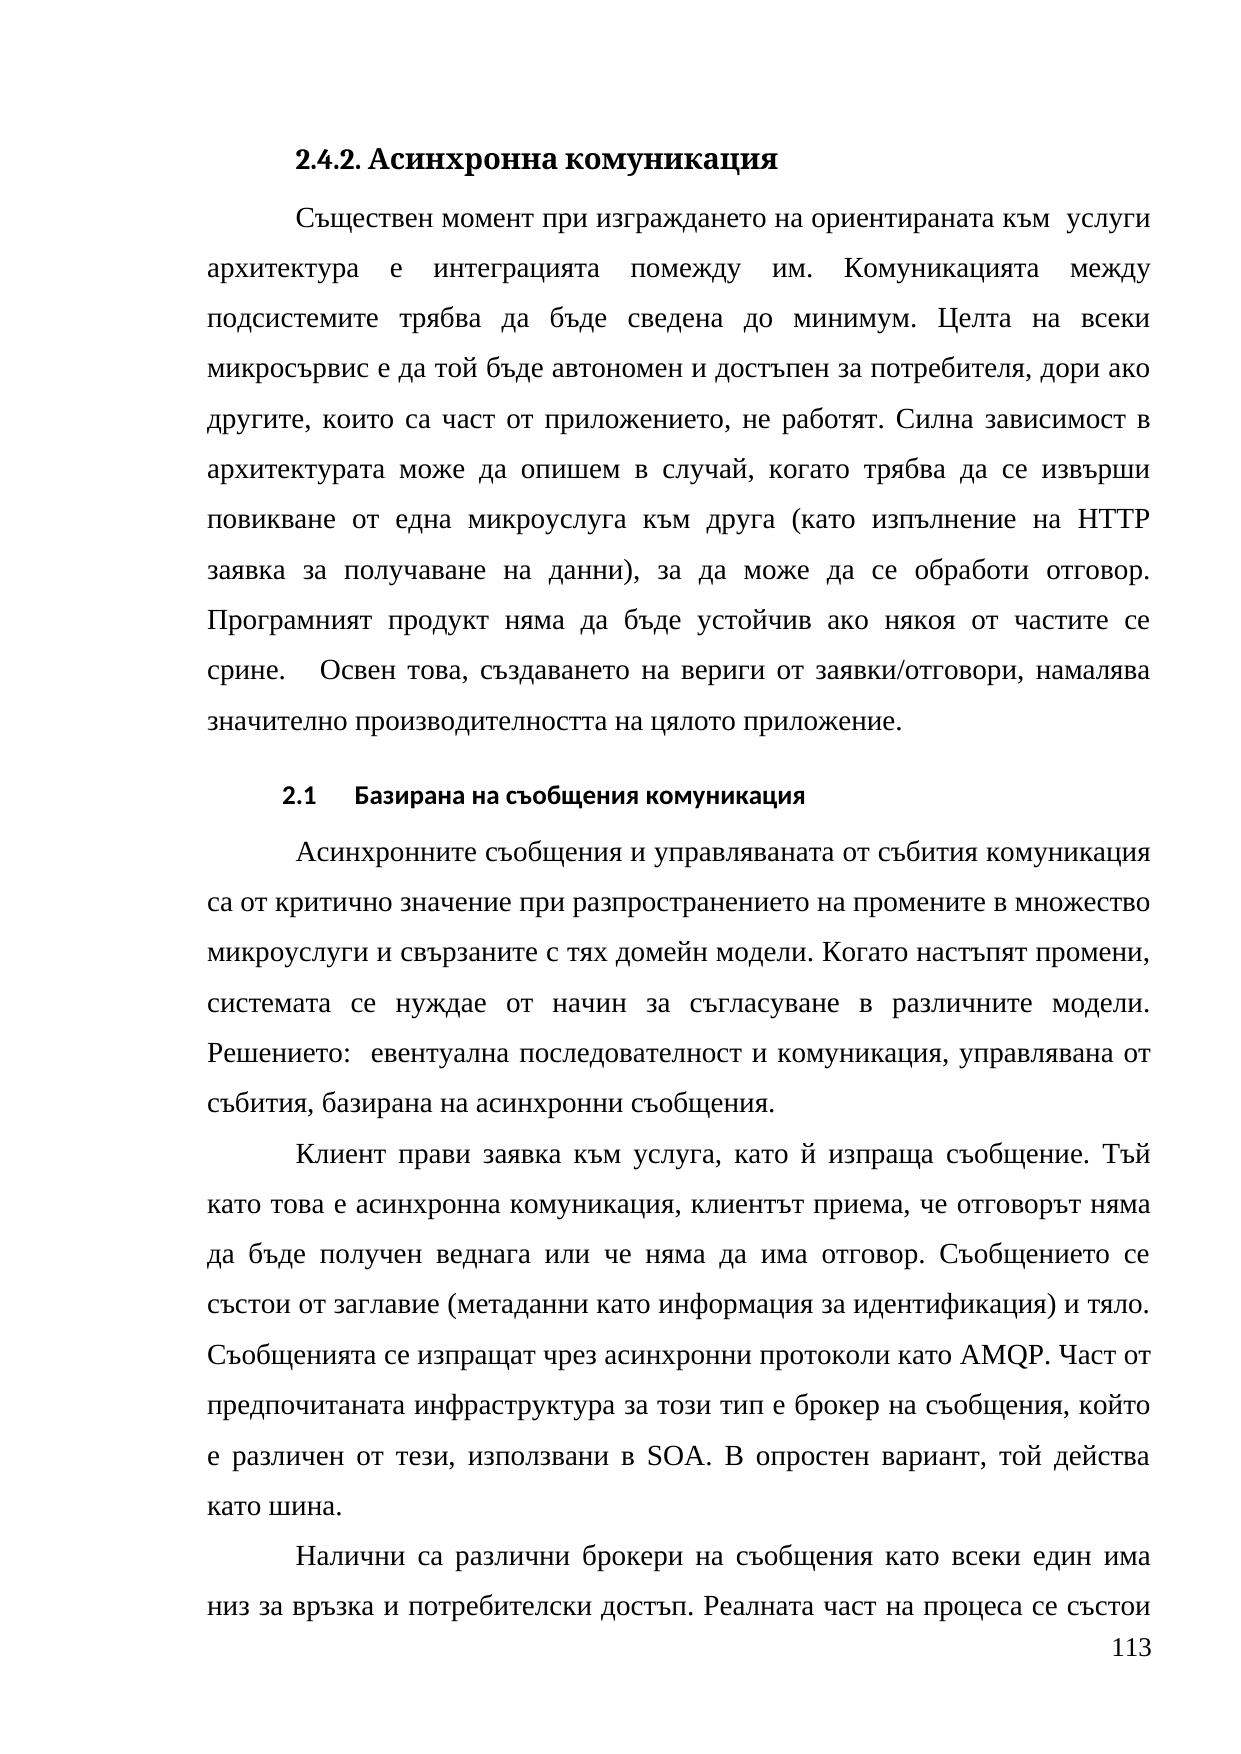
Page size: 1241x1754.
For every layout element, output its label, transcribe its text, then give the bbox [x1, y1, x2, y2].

text Съществен момент при изграждането на ориентираната към услуги архитектура е интеграцията помежду им. Комуникацията между подсистемите трябва да бъде сведена до минимум. Целта на всеки микросървис е да той бъде автономен и достъпен за потребителя, дори ако другите, които са част от приложението, не работят. Силна зависимост в архитектурата може да опишем в случай, когато трябва да се извърши повикване от една микроуслуга към друга (като изпълнение на HTTP заявка за получаване на данни), за да може да се обработи отговор. Програмният продукт няма да бъде устойчив ако някоя от частите се срине. Освен това, създаването на вериги от заявки/отговори, намалява значително производителността на цялото приложение. [207, 200, 1152, 736]
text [207, 1538, 1152, 1622]
text Клиент прави заявка към услуга, като й изпраща съобщение. Тъй като това е асинхронна комуникация, клиентът приема, че отговорът няма да бъде получен веднага или че няма да има отговор. Съобщението се състои от заглавие (метаданни като информация за идентификация) и тяло. Съобщенията се изпращат чрез асинхронни протоколи като AMQP. Част от предпочитаната инфраструктура за този тип е брокер на съобщения, който е различен от тези, използвани в SOA. В опростен вариант, той действа като шина. [207, 1136, 1152, 1521]
subtitle 2.1 Базирана на съобщения комуникация [207, 778, 1152, 811]
subtitle 2.4.2. Асинхронна комуникация [207, 143, 1152, 177]
text Асинхронните съобщения и управляваната от събития комуникация са от критично значение при разпространението на промените в множество микроуслуги и свързаните с тях домейн модели. Когато настъпят промени, системата се нуждае от начин за съгласуване в различните модели. Решението: евентуална последователност и комуникация, управлявана от събития, базирана на асинхронни съобщения. [207, 834, 1152, 1119]
